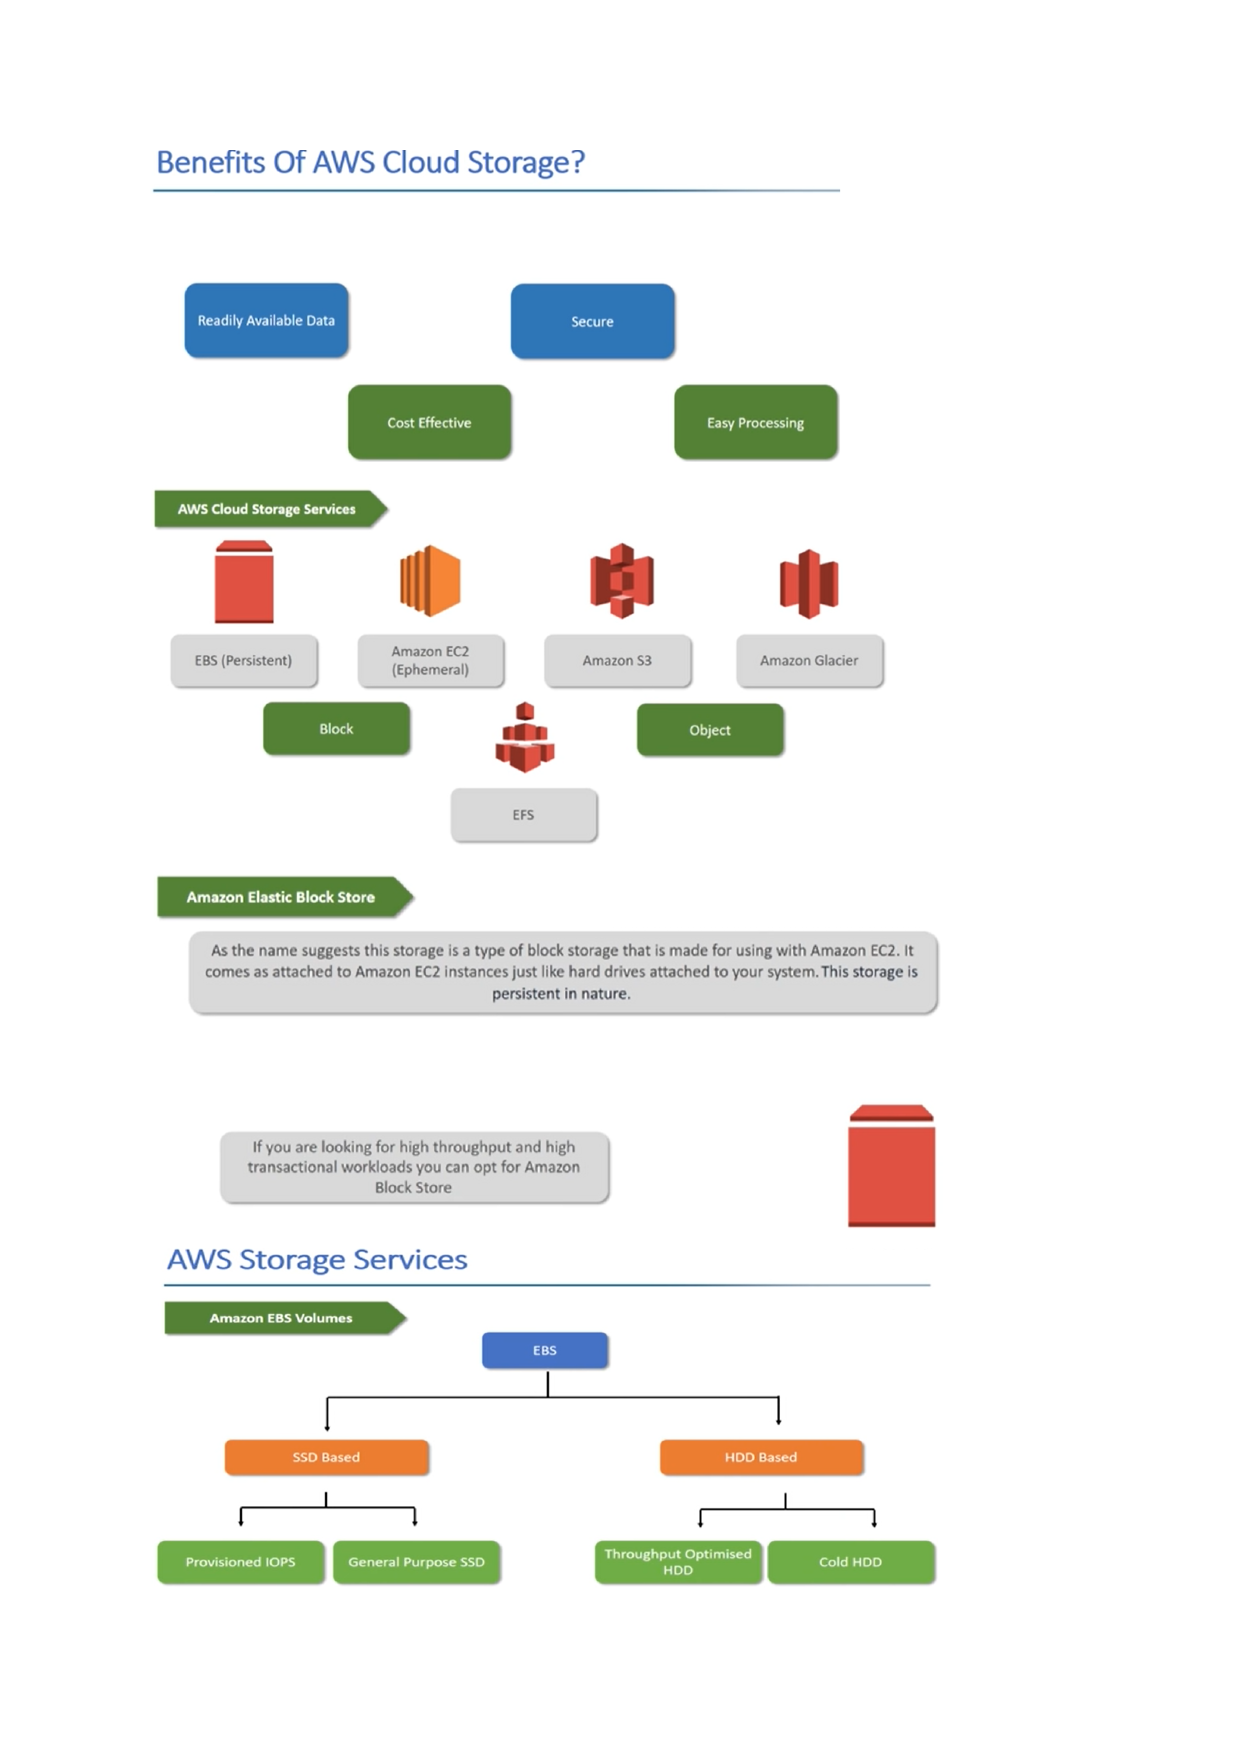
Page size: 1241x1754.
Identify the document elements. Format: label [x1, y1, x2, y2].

picture [150, 865, 944, 1230]
picture [150, 150, 841, 462]
picture [150, 1248, 938, 1588]
picture [150, 480, 889, 847]
